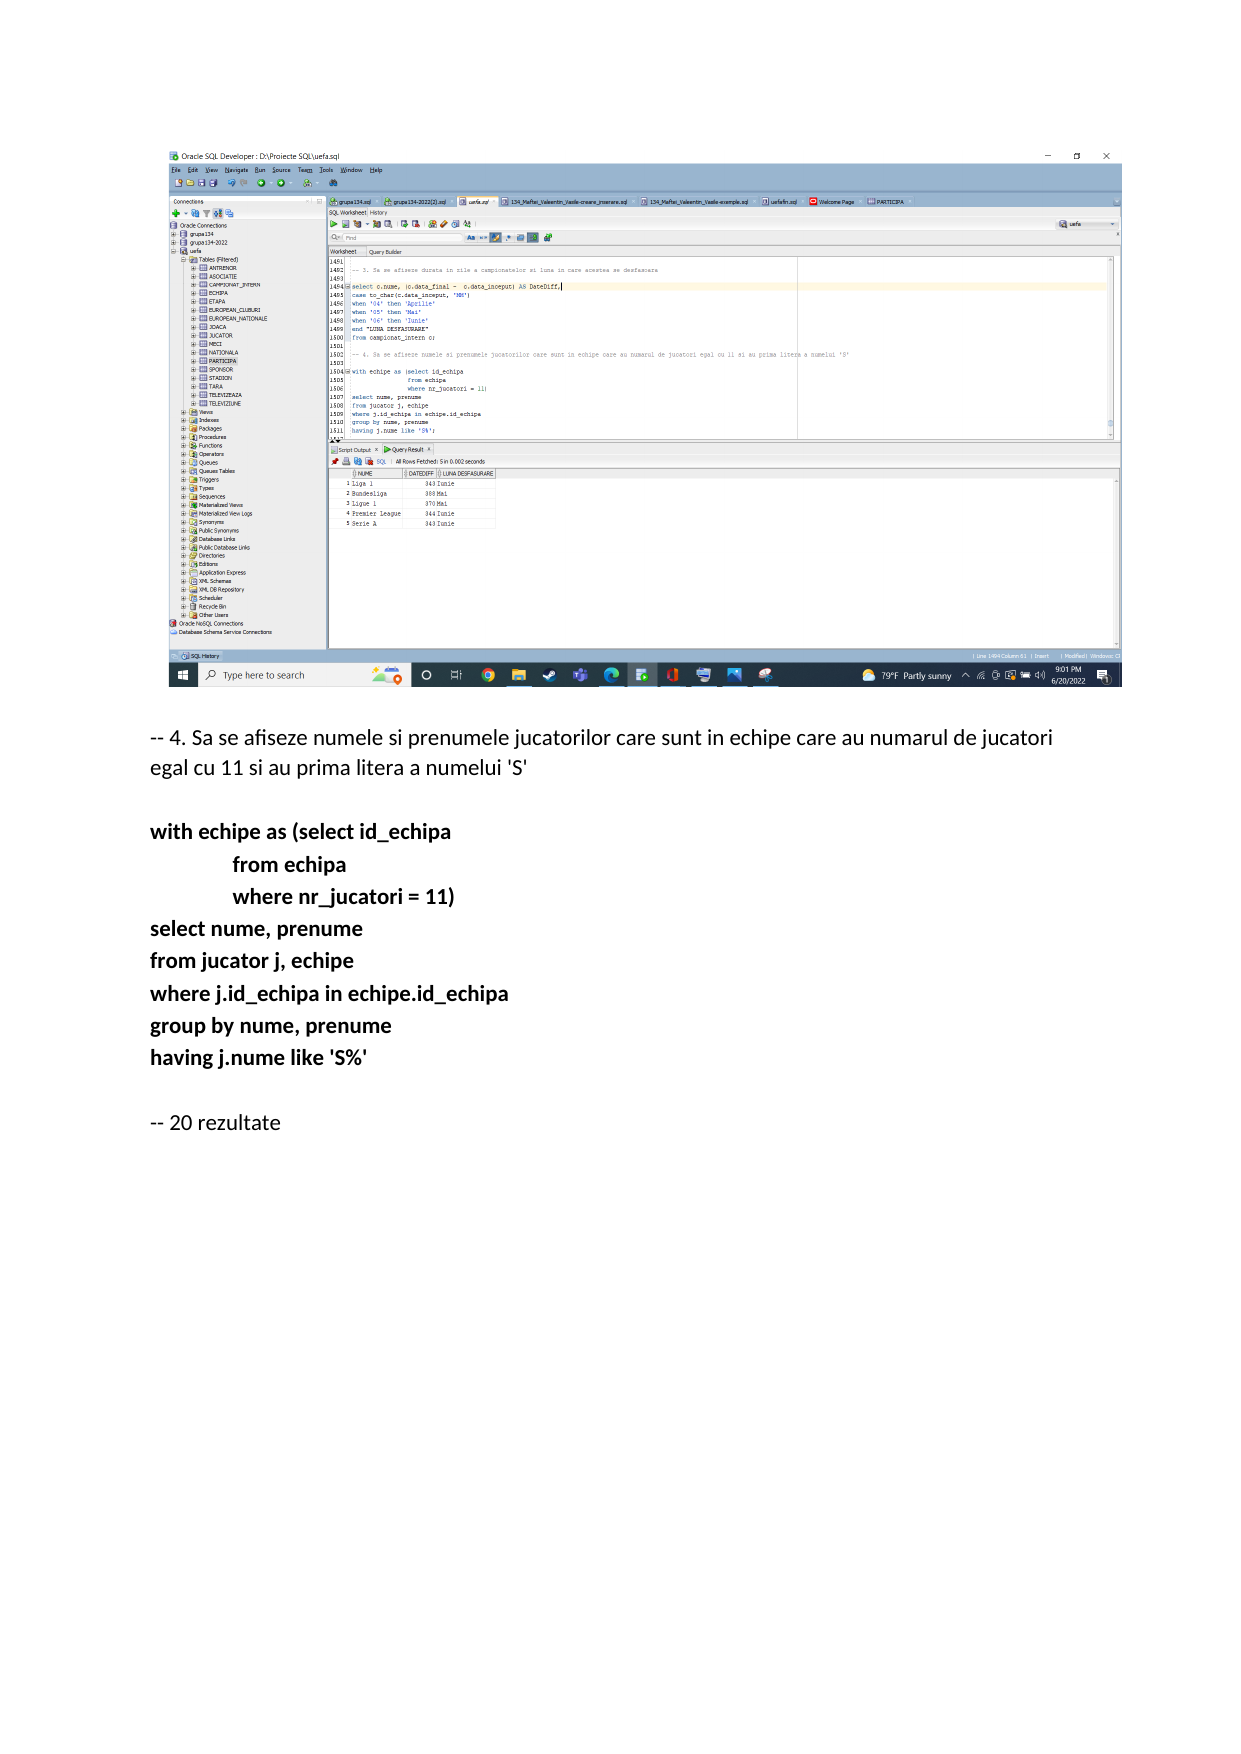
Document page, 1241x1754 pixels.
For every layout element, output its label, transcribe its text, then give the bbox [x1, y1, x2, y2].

text group by nume, prenume [150, 1011, 1090, 1039]
text -- 4. Sa se afiseze numele si prenumele jucatorilor care sunt in echipe care au numarul de jucatori egal cu 11 si au prima litera a numelui 'S' [150, 723, 1090, 781]
text from jucator j, echipe [150, 947, 1090, 975]
text where nr_jucatori = 11) [150, 882, 1090, 910]
text -- 20 rezultate [150, 1108, 1090, 1136]
text where j.id_echipa in echipe.id_echipa [150, 979, 1090, 1007]
text with echipe as (select id_echipa [150, 817, 1090, 846]
text from echipa [150, 850, 1090, 878]
text having j.nume like 'S%' [150, 1043, 1090, 1072]
text select nume, prenume [150, 914, 1090, 942]
